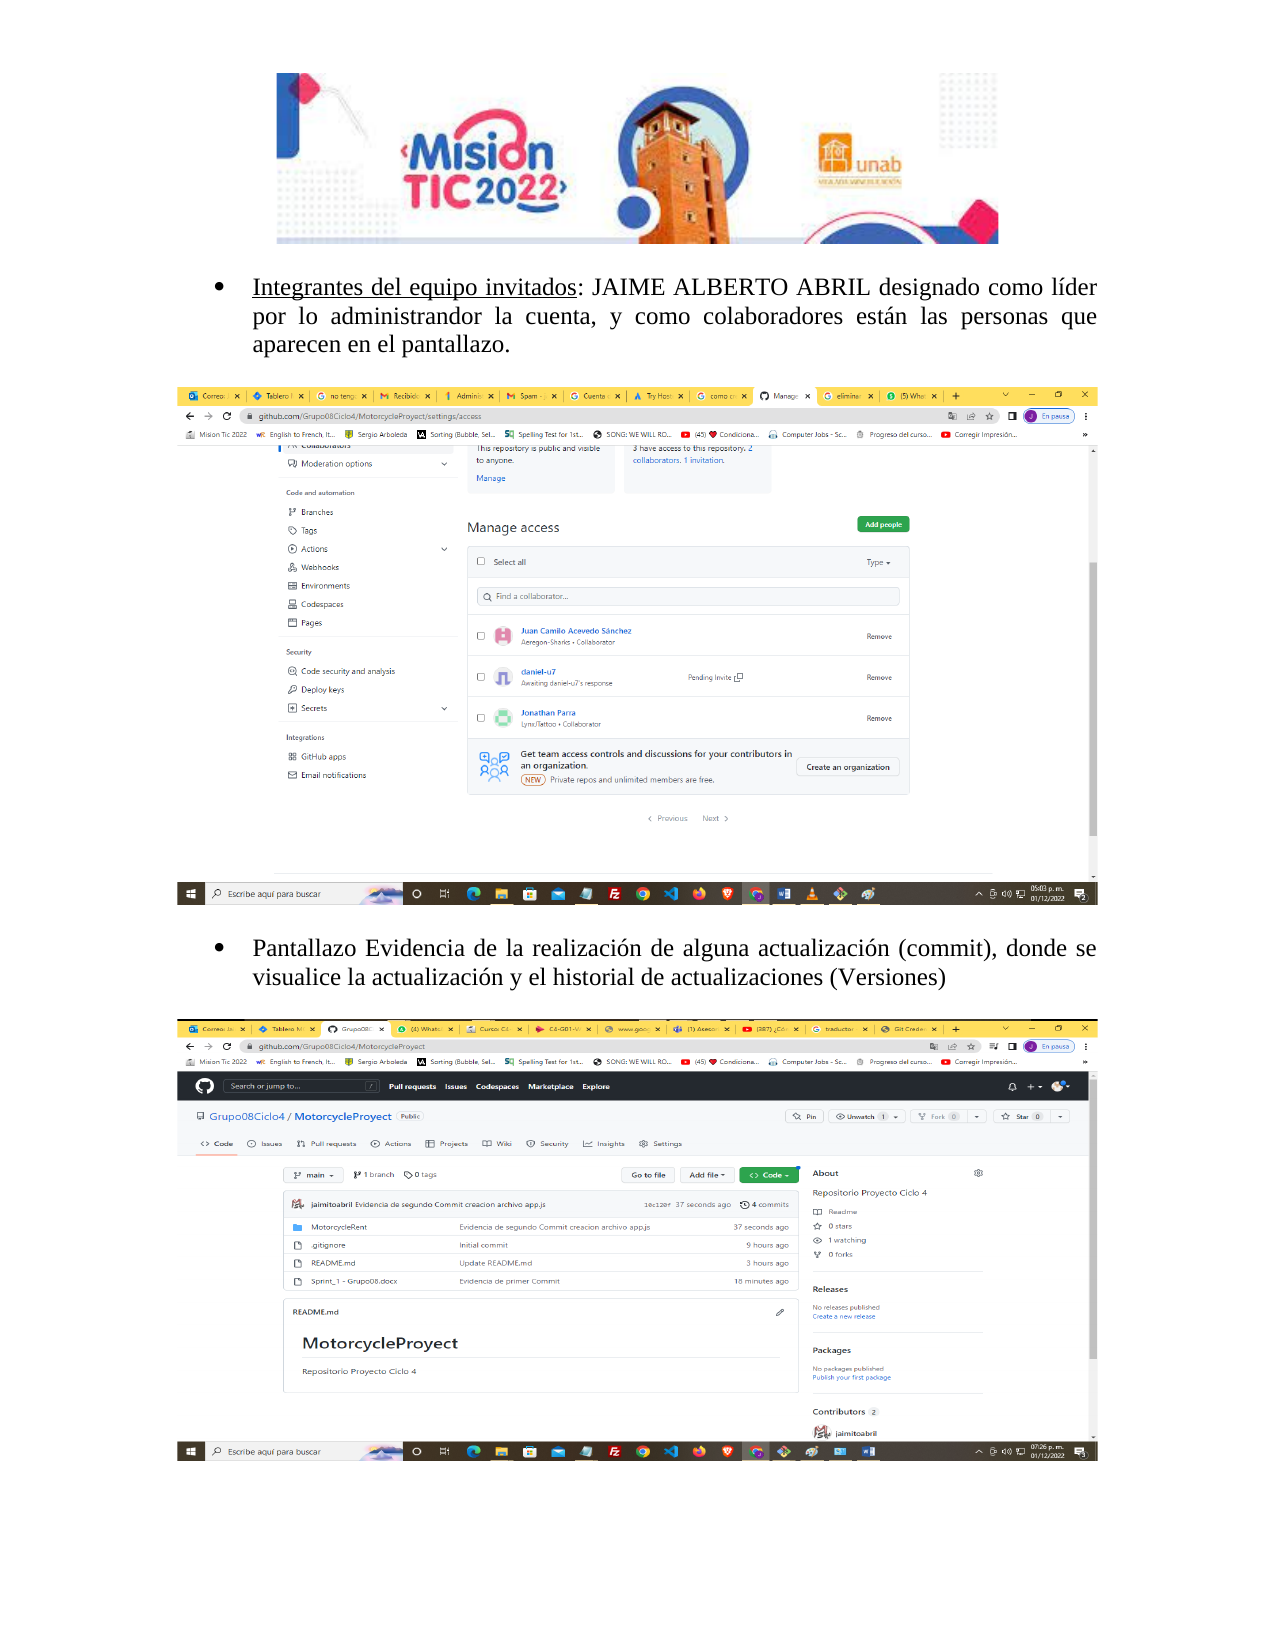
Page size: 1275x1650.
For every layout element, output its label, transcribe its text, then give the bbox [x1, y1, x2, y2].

picture [276, 73, 999, 244]
picture [177, 1019, 1098, 1461]
list Integrantes del equipo invitados: JAIME ALBERTO ABRIL designado como líder por lo administrandor la cuenta, y como colaboradores están las personas que aparecen en el pantallazo. [215, 272, 1098, 358]
picture [177, 387, 1098, 905]
list Pantallazo Evidencia de la realización de alguna actualización (commit), donde se visualice la actualización y el historial de actualizaciones (Versiones) [215, 933, 1098, 991]
